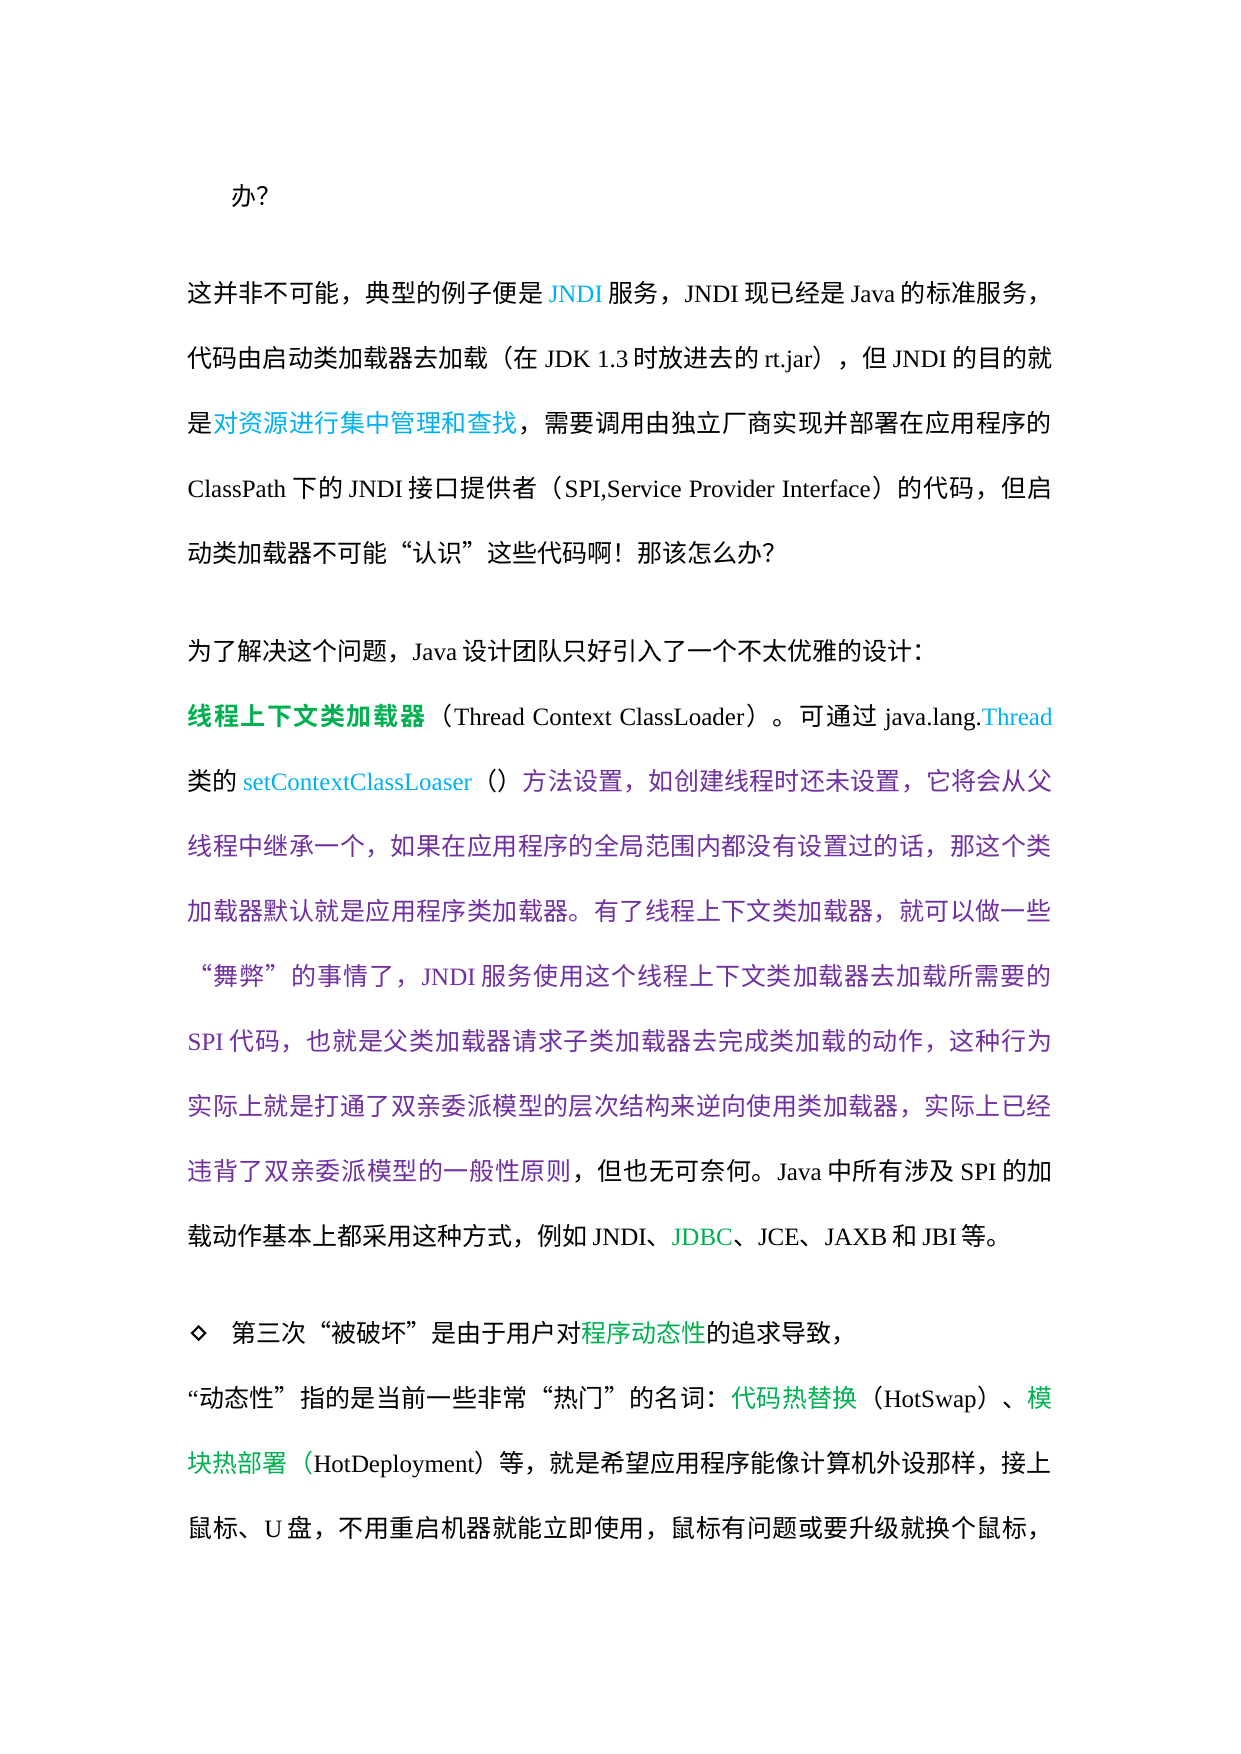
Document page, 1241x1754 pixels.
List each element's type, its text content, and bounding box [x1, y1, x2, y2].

text 为了解决这个问题，Java设计团队只好引入了一个不太优雅的设计： [187, 617, 1053, 682]
list 第三次“被破坏”是由于用户对程序动态性的追求导致， [187, 1299, 1053, 1364]
text 这并非不可能，典型的例子便是JNDI服务，JNDI现已经是Java的标准服务，代码由启动类加载器去加载（在JDK 1.3时放进去的rt.jar），但JNDI的目的就是对资源进行集中管理和查找，需要调用由独立厂商实现并部署在应用程序的ClassPath下的JNDI接口提供者（SPI,Service Provider Interface）的代码，但启动类加载器不可能“认识”这些代码啊！那该怎么办？ [187, 259, 1053, 584]
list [187, 162, 1053, 227]
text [187, 1364, 1053, 1559]
text 线程上下文类加载器（Thread Context ClassLoader）。可通过java.lang.Thread类的setContextClassLoaser（）方法设置，如创建线程时还未设置，它将会从父线程中继承一个，如果在应用程序的全局范围内都没有设置过的话，那这个类加载器默认就是应用程序类加载器。有了线程上下文类加载器，就可以做一些“舞弊”的事情了，JNDI服务使用这个线程上下文类加载器去加载所需要的SPI代码，也就是父类加载器请求子类加载器去完成类加载的动作，这种行为实际上就是打通了双亲委派模型的层次结构来逆向使用类加载器，实际上已经违背了双亲委派模型的一般性原则，但也无可奈何。Java中所有涉及SPI的加载动作基本上都采用这种方式，例如JNDI、JDBC、JCE、JAXB和JBI等。 [187, 682, 1053, 1267]
picture [570, 286, 575, 296]
